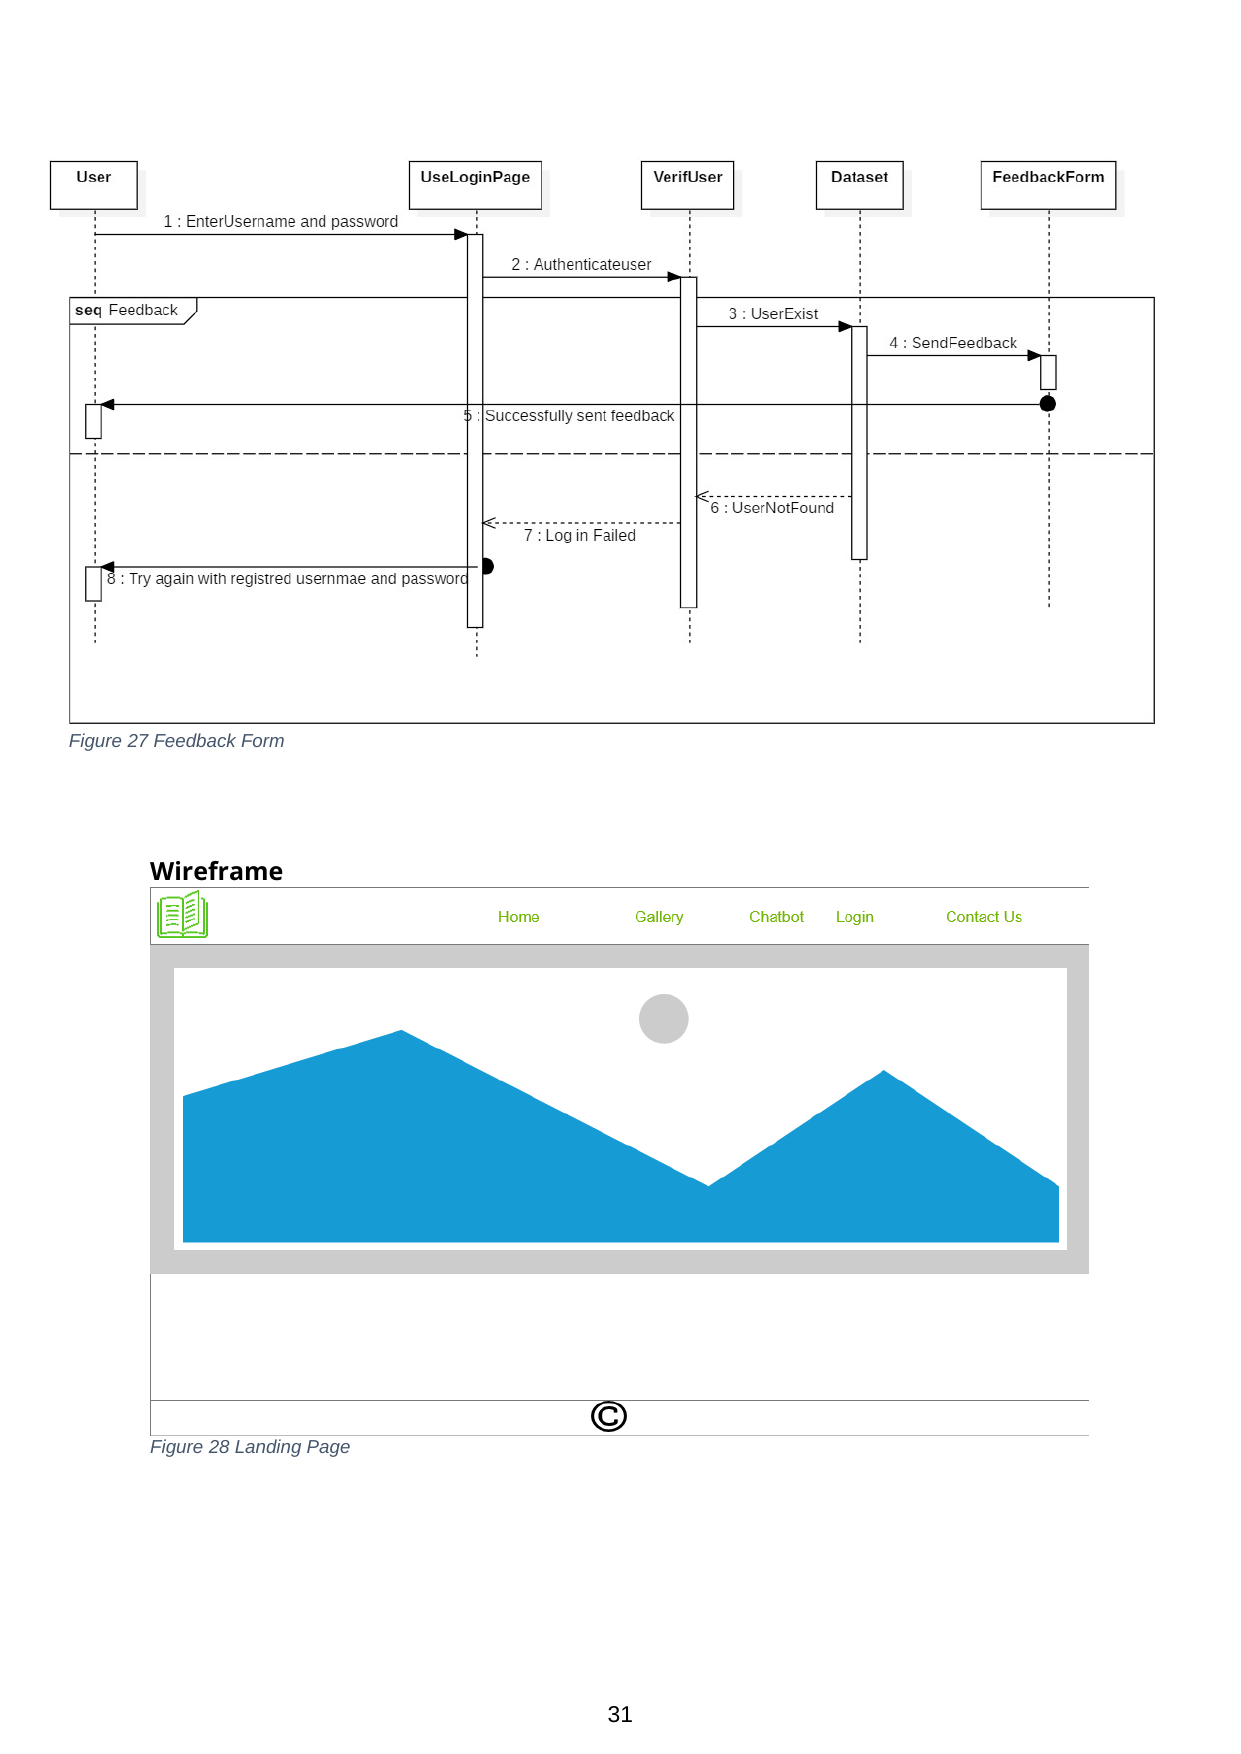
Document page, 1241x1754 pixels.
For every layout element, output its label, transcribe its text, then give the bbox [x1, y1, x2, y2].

picture [38, 150, 1202, 771]
picture [150, 887, 1089, 1436]
subtitle Wireframe [150, 853, 1090, 888]
